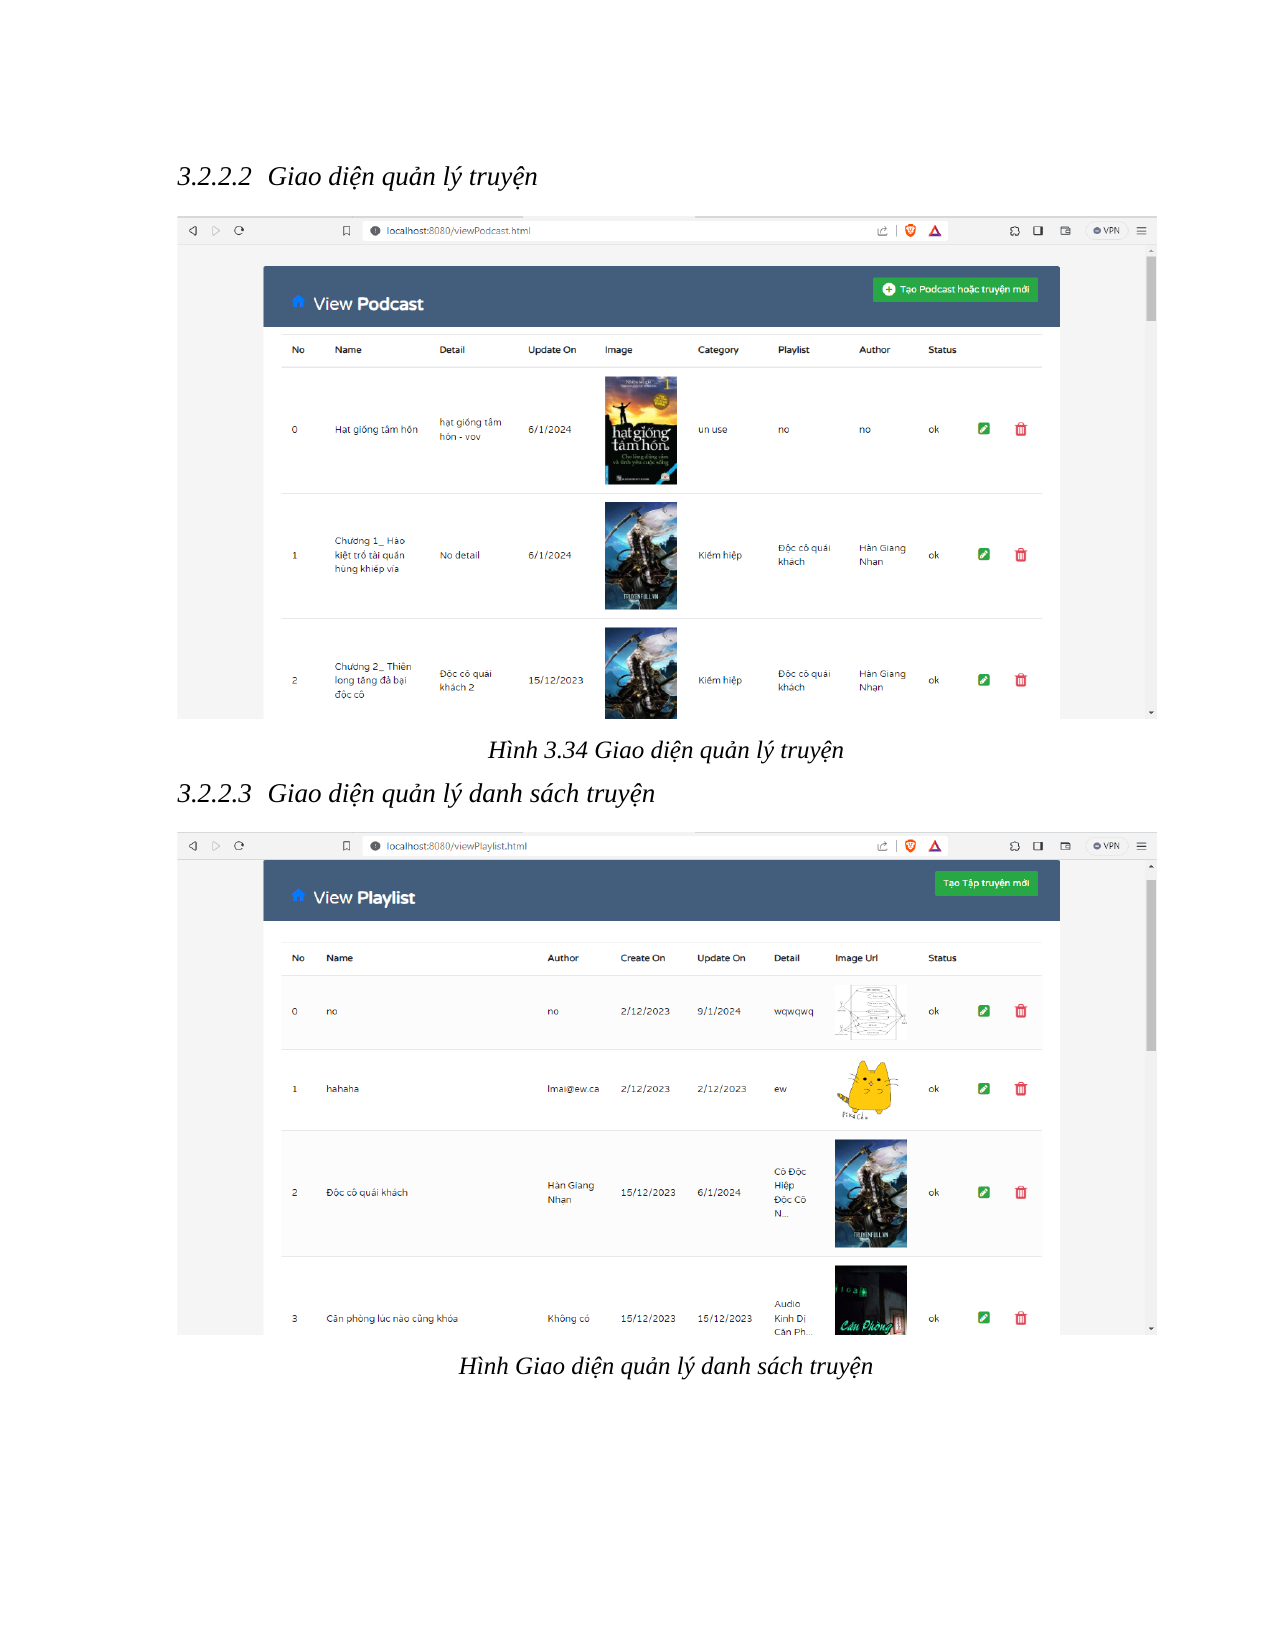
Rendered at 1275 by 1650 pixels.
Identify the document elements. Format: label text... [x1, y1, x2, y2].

subtitle Giao diện quản lý danh sách truyện [177, 777, 1157, 808]
picture [177, 216, 1157, 719]
subtitle Giao diện quản lý truyện [177, 160, 1157, 191]
text Hình Giao diện quản lý danh sách truyện [177, 1351, 1157, 1380]
picture [177, 832, 1157, 1335]
